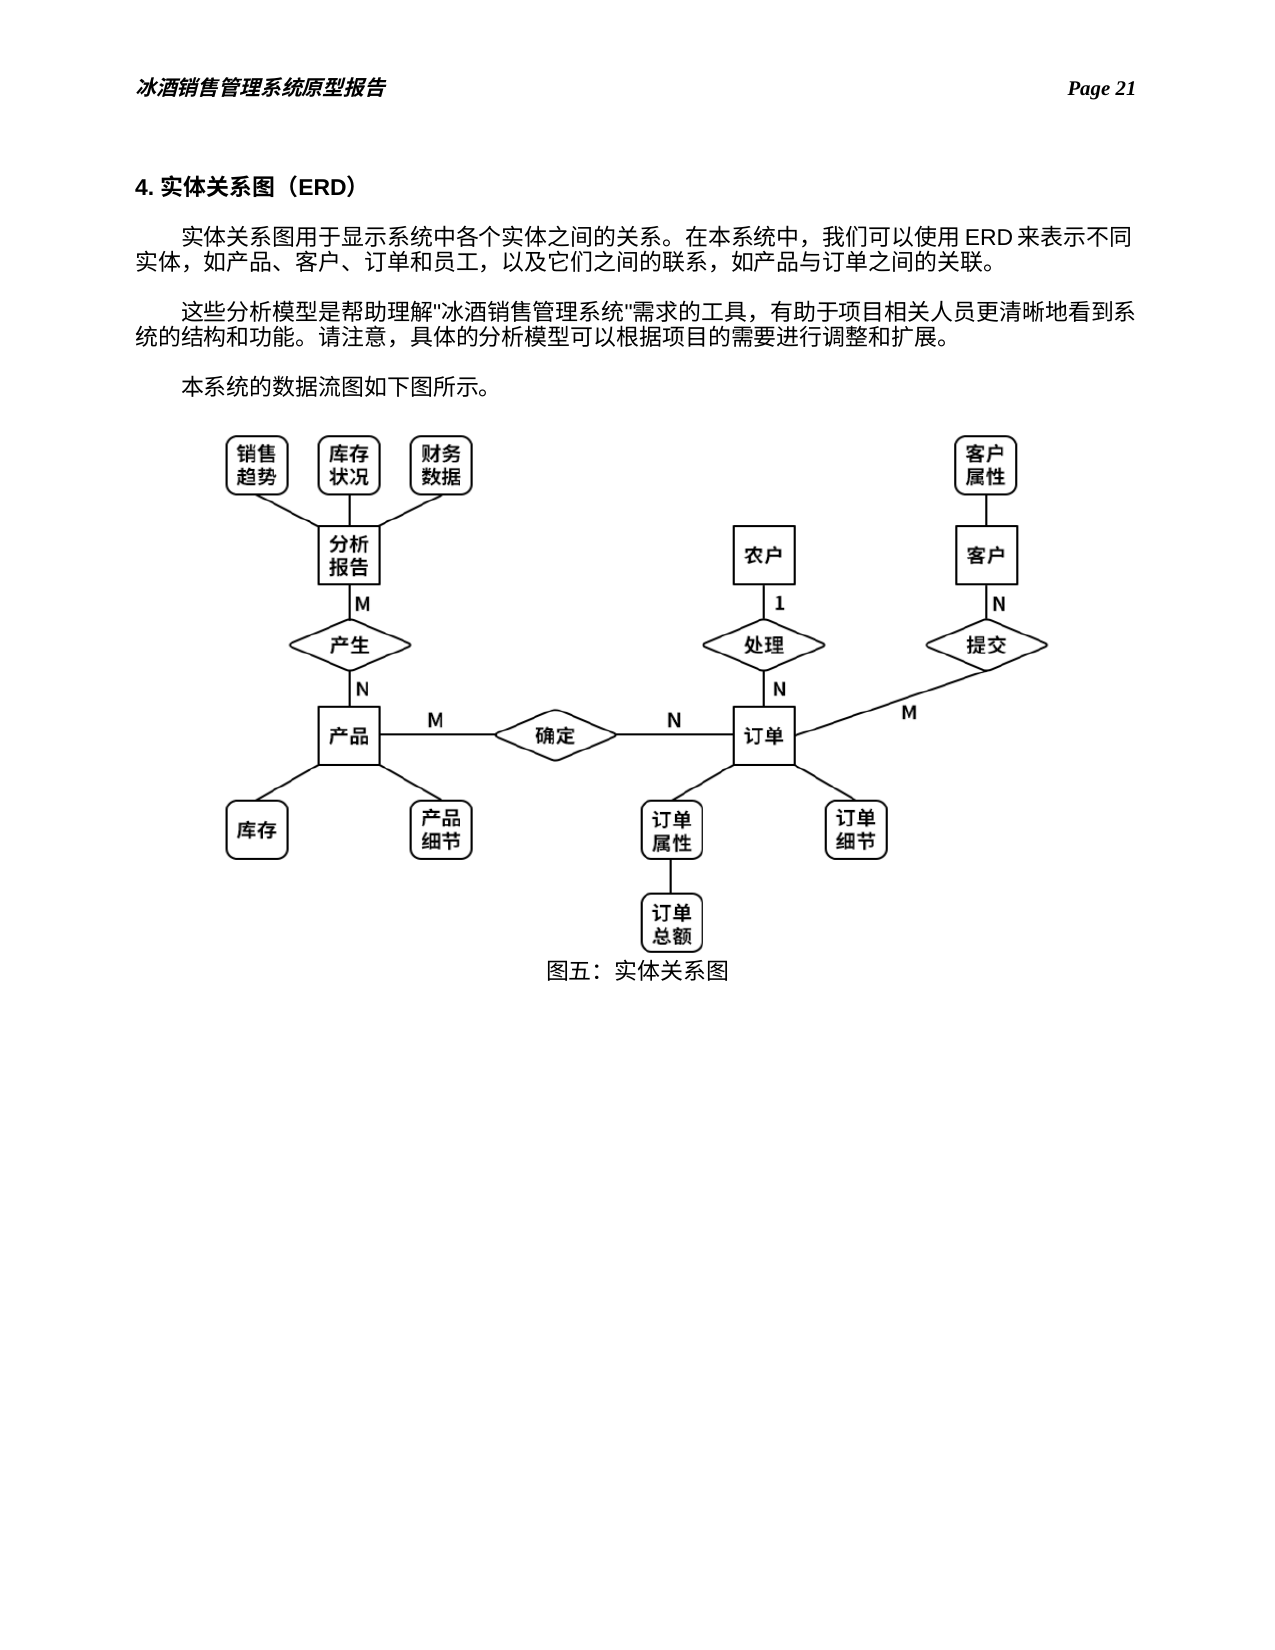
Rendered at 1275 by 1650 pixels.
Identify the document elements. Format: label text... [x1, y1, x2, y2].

text 这些分析模型是帮助理解"冰酒销售管理系统"需求的工具，有助于项目相关人员更清晰地看到系统的结构和功能。请注意，具体的分析模型可以根据项目的需要进行调整和扩展。 [135, 300, 1140, 350]
text 4. 实体关系图（ERD） [135, 175, 1140, 200]
text 实体关系图用于显示系统中各个实体之间的关系。在本系统中，我们可以使用ERD来表示不同实体，如产品、客户、订单和员工，以及它们之间的联系，如产品与订单之间的关联。 [135, 225, 1140, 275]
text 本系统的数据流图如下图所示。 [135, 375, 1140, 400]
text 图五：实体关系图 [135, 959, 1140, 984]
